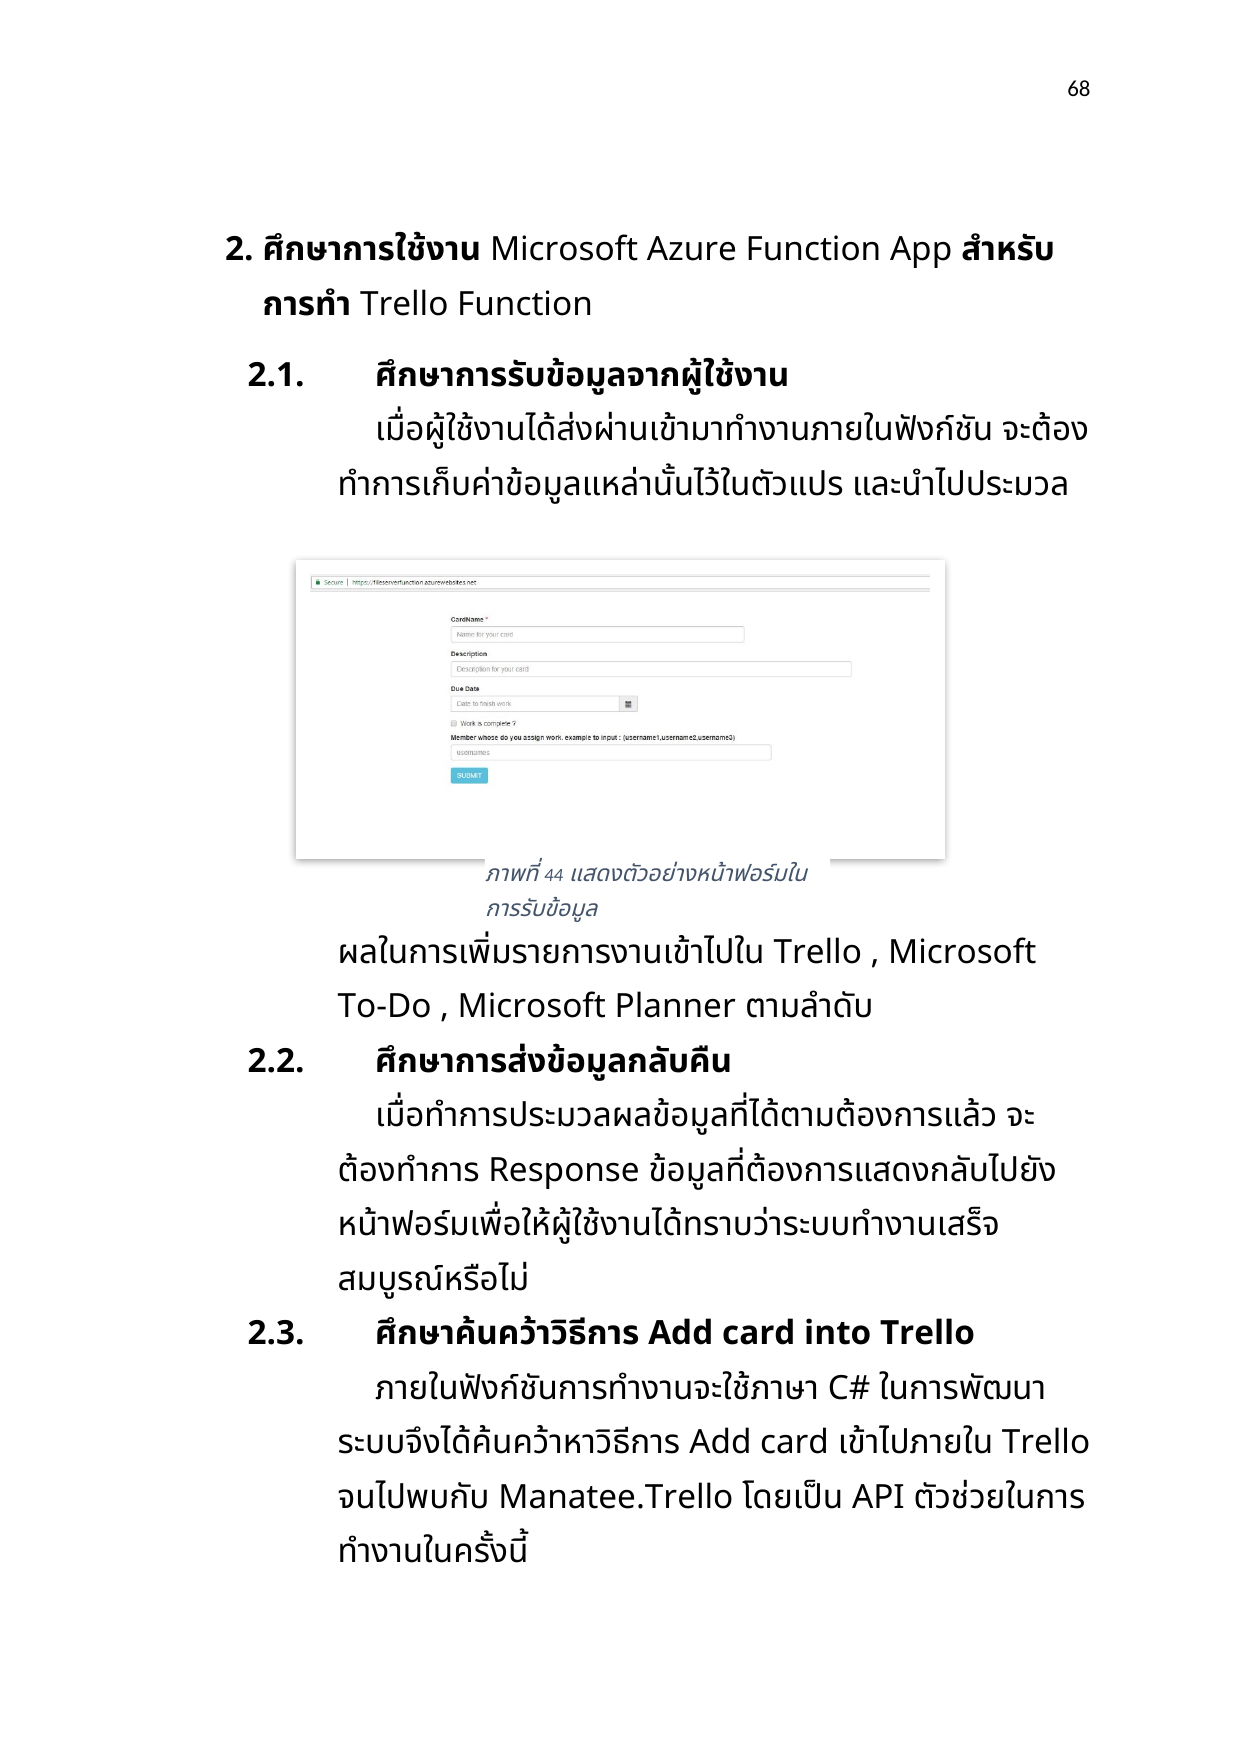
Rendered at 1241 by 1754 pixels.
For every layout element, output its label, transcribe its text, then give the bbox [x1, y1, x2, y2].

picture [310, 574, 930, 845]
list เมื่อทำการประมวลผลข้อมูลที่ได้ตามต้องการแล้ว จะต้องทำการ Response ข้อมูลที่ต้องการแสดงกลับไปยังหน้าฟอร์มเพื่อให้ผู้ใช้งานได้ทราบว่าระบบทำงานเสร็จสมบูรณ์หรือไม่ [337, 1091, 1090, 1305]
list ศึกษาการรับข้อมูลจากผู้ใช้งาน [247, 351, 1090, 401]
list ภายในฟังก์ชันการทำงานจะใช้ภาษา C# ในการพัฒนาระบบจึงได้ค้นคว้าหาวิธีการ Add card เข้าไปภายใน Trello จนไปพบกับ Manatee.Trello โดยเป็น API ตัวช่วยในการทำงานในครั้งนี้ [337, 1364, 1090, 1578]
subtitle ศึกษาการใช้งาน Microsoft Azure Function App สำหรับการทำ Trello Function [225, 225, 1090, 330]
list ศึกษาการส่งข้อมูลกลับคืน [247, 1037, 1090, 1087]
list ศึกษาค้นคว้าวิธีการ Add card into Trello [247, 1309, 1090, 1360]
